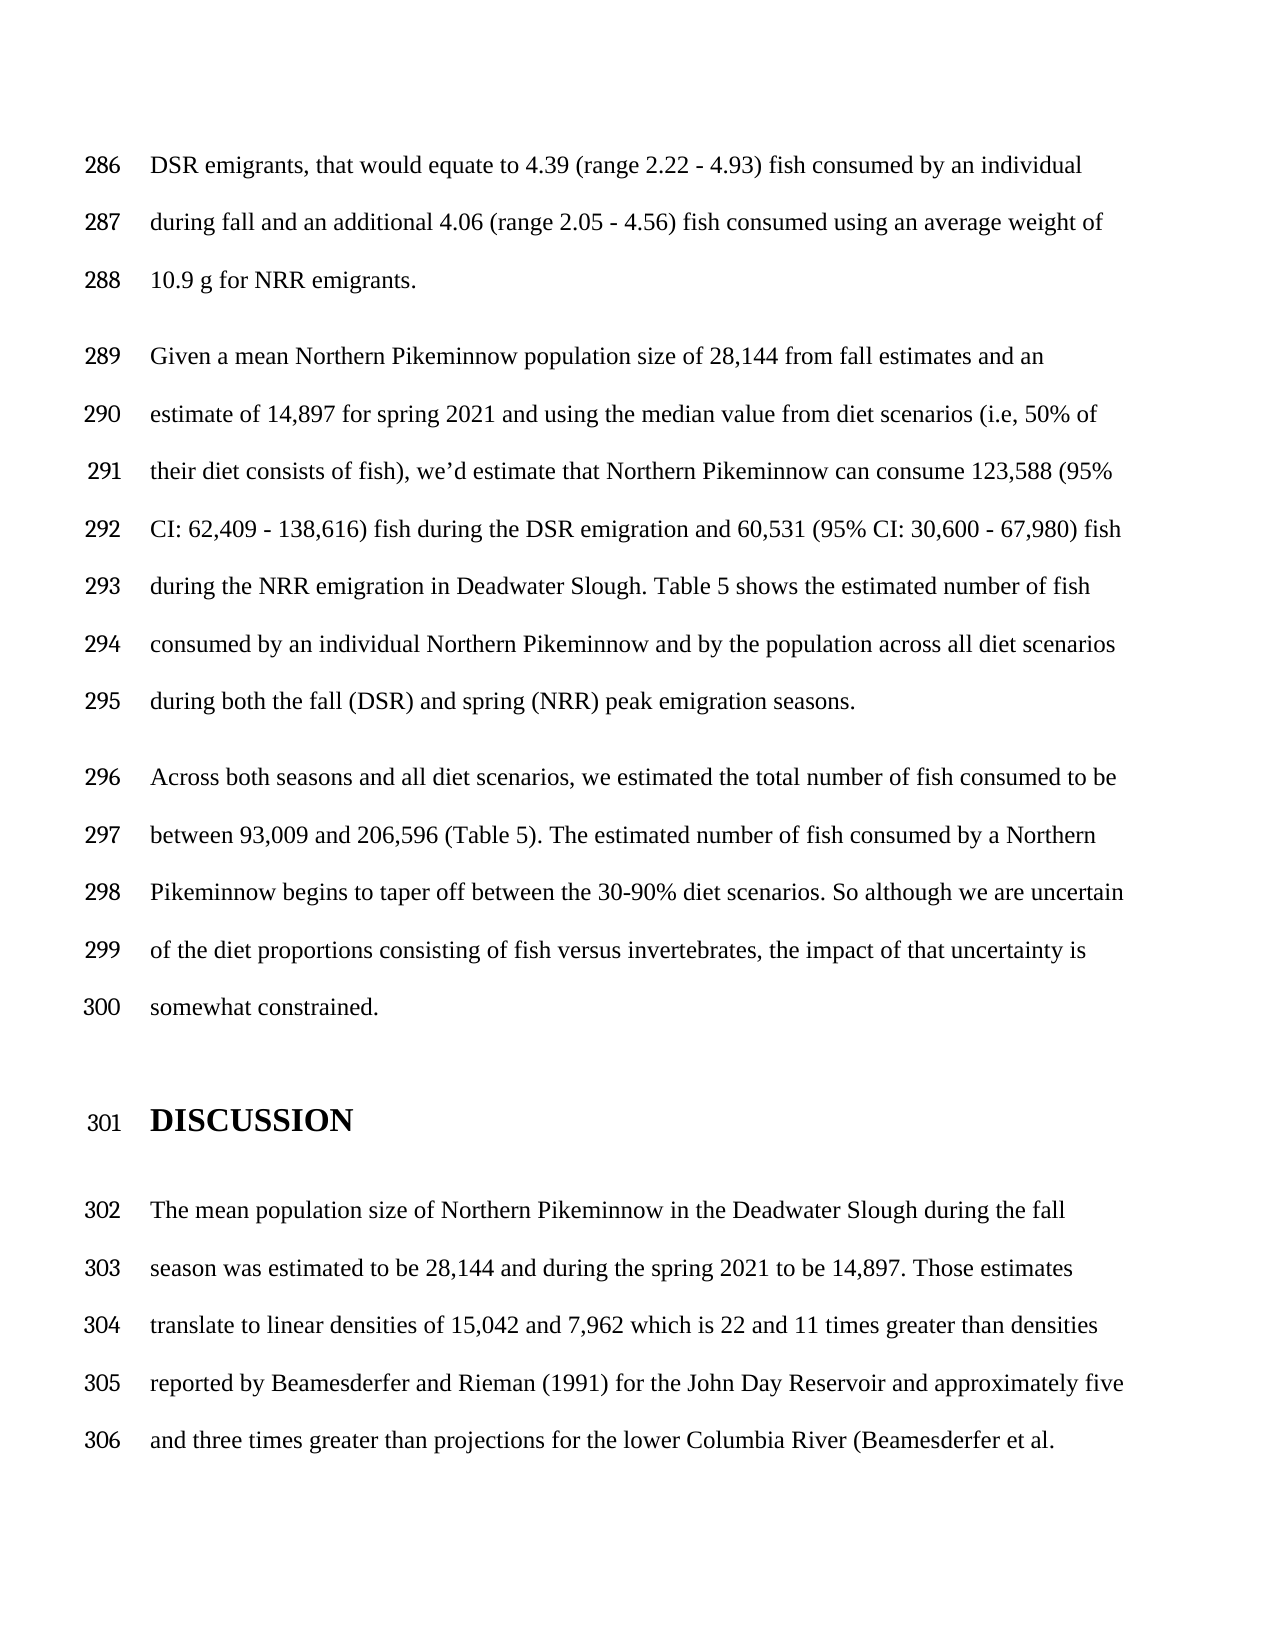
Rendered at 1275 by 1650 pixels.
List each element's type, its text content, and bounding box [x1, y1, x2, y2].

text Across both seasons and all diet scenarios, we estimated the total number of fish consumed to be between 93,009 and 206,596 (Table 5). The estimated number of fish consumed by a Northern Pikeminnow begins to taper off between the 30-90% diet scenarios. So although we are uncertain of the diet proportions consisting of fish versus invertebrates, the impact of that uncertainty is somewhat constrained. [150, 762, 1125, 1021]
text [150, 150, 1125, 294]
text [150, 1195, 1125, 1454]
text Given a mean Northern Pikeminnow population size of 28,144 from fall estimates and an estimate of 14,897 for spring 2021 and using the median value from diet scenarios (i.e, 50% of their diet consists of fish), we’d estimate that Northern Pikeminnow can consume 123,588 (95% CI: 62,409 - 138,616) fish during the DSR emigration and 60,531 (95% CI: 30,600 - 67,980) fish during the NRR emigration in Deadwater Slough. Table 5 shows the estimated number of fish consumed by an individual Northern Pikeminnow and by the population across all diet scenarios during both the fall (DSR) and spring (NRR) peak emigration seasons. [150, 341, 1125, 715]
subtitle Discussion [150, 1100, 1125, 1138]
